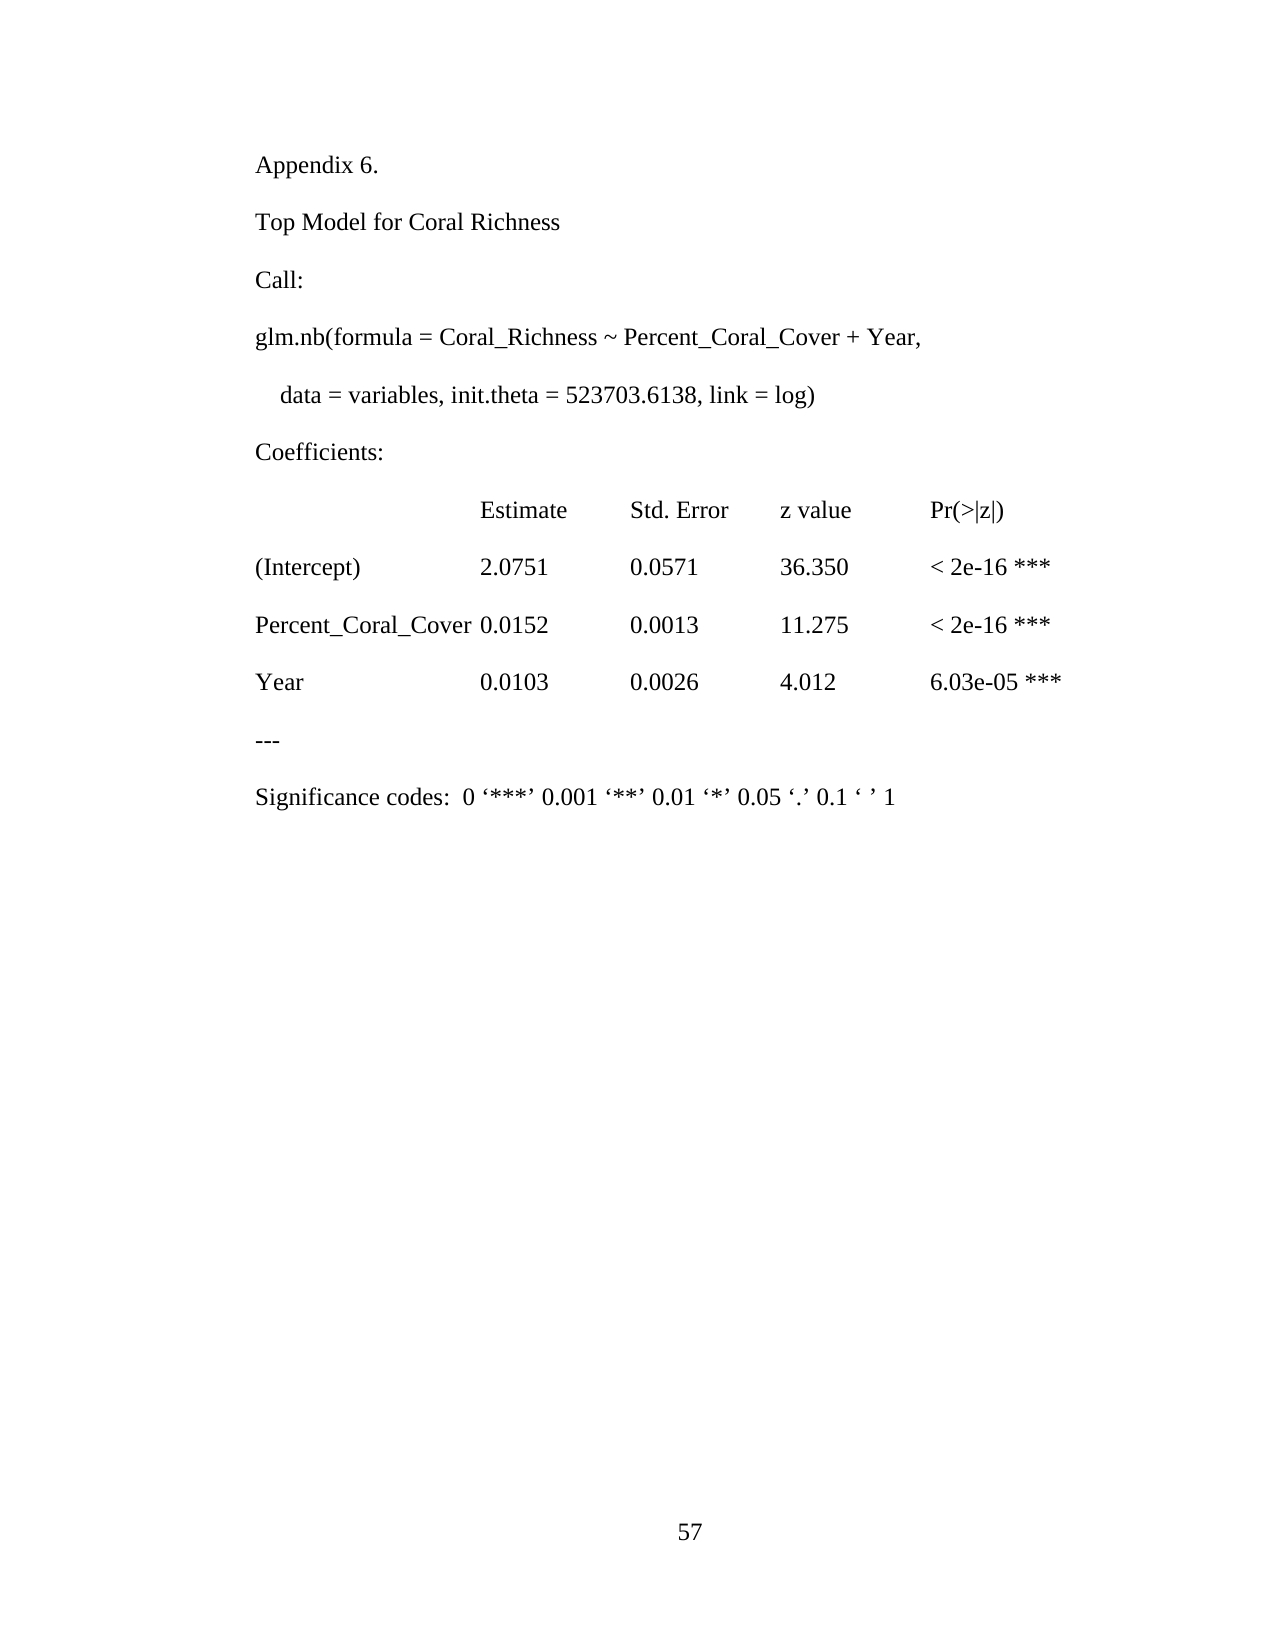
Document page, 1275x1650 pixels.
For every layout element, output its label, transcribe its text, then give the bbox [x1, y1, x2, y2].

subtitle Call: [255, 265, 1125, 294]
subtitle Top Model for Coral Richness [255, 207, 1125, 236]
subtitle (Intercept) 2.0751 0.0571 36.350 < 2e-16 *** [255, 552, 1125, 581]
subtitle Estimate Std. Error z value Pr(>|z|) [255, 495, 1125, 524]
subtitle glm.nb(formula = Coral_Richness ~ Percent_Coral_Cover + Year, [255, 322, 1125, 351]
subtitle Significance codes: 0 ‘***’ 0.001 ‘**’ 0.01 ‘*’ 0.05 ‘.’ 0.1 ‘ ’ 1 [255, 782, 1125, 811]
subtitle Coefficients: [255, 437, 1125, 466]
subtitle Appendix 6. [255, 150, 1125, 179]
subtitle Percent_Coral_Cover 0.0152 0.0013 11.275 < 2e-16 *** [255, 610, 1125, 639]
subtitle Year 0.0103 0.0026 4.012 6.03e-05 *** [255, 667, 1125, 696]
subtitle --- [255, 725, 1125, 754]
subtitle data = variables, init.theta = 523703.6138, link = log) [255, 380, 1125, 409]
